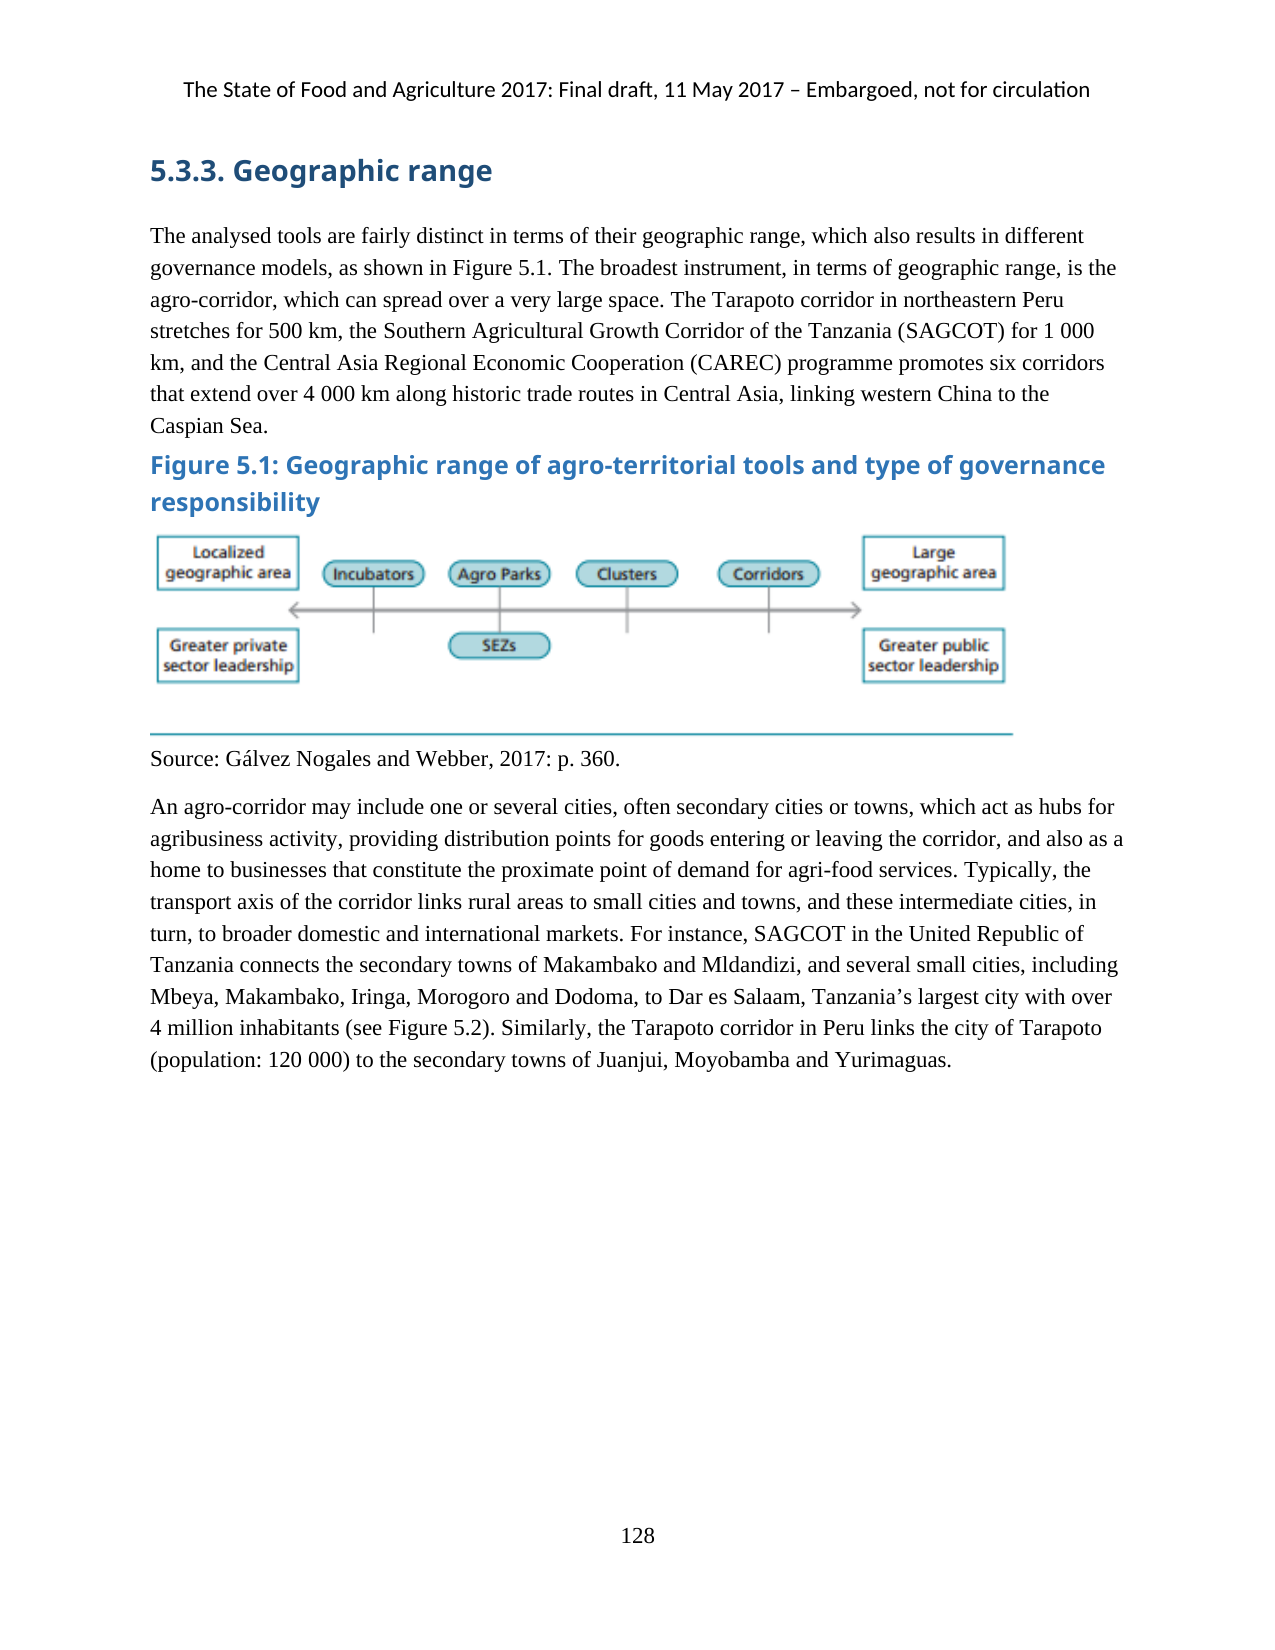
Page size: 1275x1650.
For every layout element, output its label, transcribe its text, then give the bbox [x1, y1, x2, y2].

picture [150, 521, 1030, 741]
text Source: Gálvez Nogales and Webber, 2017: p. 360. [150, 745, 1125, 772]
text The analysed tools are fairly distinct in terms of their geographic range, which also results in different governance models, as shown in Figure 5.1. The broadest instrument, in terms of geographic range, is the agro-corridor, which can spread over a very large space. The Tarapoto corridor in northeastern Peru stretches for 500 km, the Southern Agricultural Growth Corridor of the Tanzania (SAGCOT) for 1 000 km, and the Central Asia Regional Economic Cooperation (CAREC) programme promotes six corridors that extend over 4 000 km along historic trade routes in Central Asia, linking western China to the Caspian Sea. [150, 223, 1125, 438]
subtitle Figure 5.1: Geographic range of agro-territorial tools and type of governance responsibility [150, 448, 1125, 518]
text An agro-corridor may include one or several cities, often secondary cities or towns, which act as hubs for agribusiness activity, providing distribution points for goods entering or leaving the corridor, and also as a home to businesses that constitute the proximate point of demand for agri-food services. Typically, the transport axis of the corridor links rural areas to small cities and towns, and these intermediate cities, in turn, to broader domestic and international markets. For instance, SAGCOT in the United Republic of Tanzania connects the secondary towns of Makambako and Mldandizi, and several small cities, including Mbeya, Makambako, Iringa, Morogoro and Dodoma, to Dar es Salaam, Tanzania’s largest city with over 4 million inhabitants (see Figure 5.2). Similarly, the Tarapoto corridor in Peru links the city of Tarapoto (population: 120 000) to the secondary towns of Juanjui, Moyobamba and Yurimaguas. [150, 793, 1125, 1072]
subtitle 5.3.3. Geographic range [150, 150, 1125, 190]
